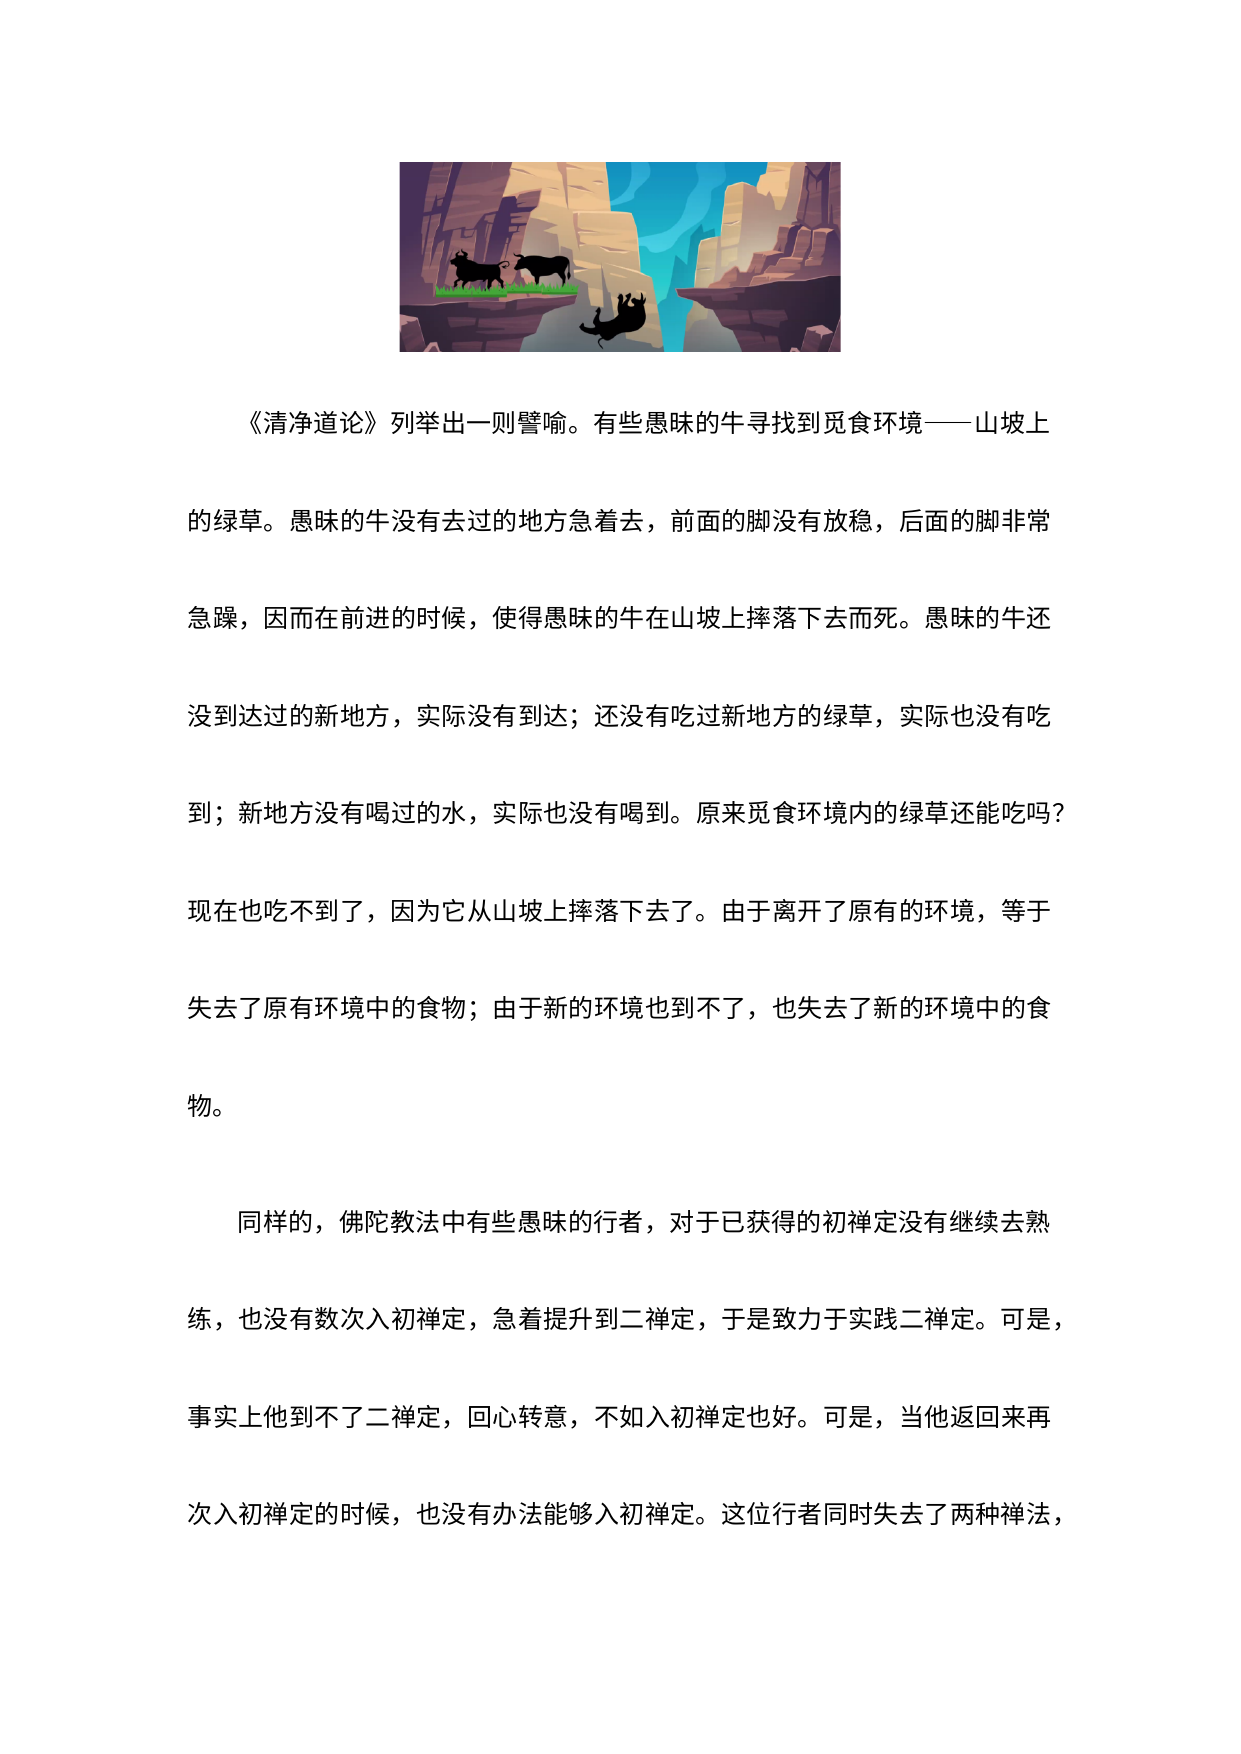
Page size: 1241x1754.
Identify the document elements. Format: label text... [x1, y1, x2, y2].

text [187, 1188, 1053, 1545]
text 《清净道论》列举出一则譬喻。有些愚昧的牛寻找到觅食环境——山坡上的绿草。愚昧的牛没有去过的地方急着去，前面的脚没有放稳，后面的脚非常急躁，因而在前进的时候，使得愚昧的牛在山坡上摔落下去而死。愚昧的牛还没到达过的新地方，实际没有到达；还没有吃过新地方的绿草，实际也没有吃到；新地方没有喝过的水，实际也没有喝到。原来觅食环境内的绿草还能吃吗？现在也吃不到了，因为它从山坡上摔落下去了。由于离开了原有的环境，等于失去了原有环境中的食物；由于新的环境也到不了，也失去了新的环境中的食物。 [187, 389, 1053, 1137]
picture [399, 162, 841, 352]
